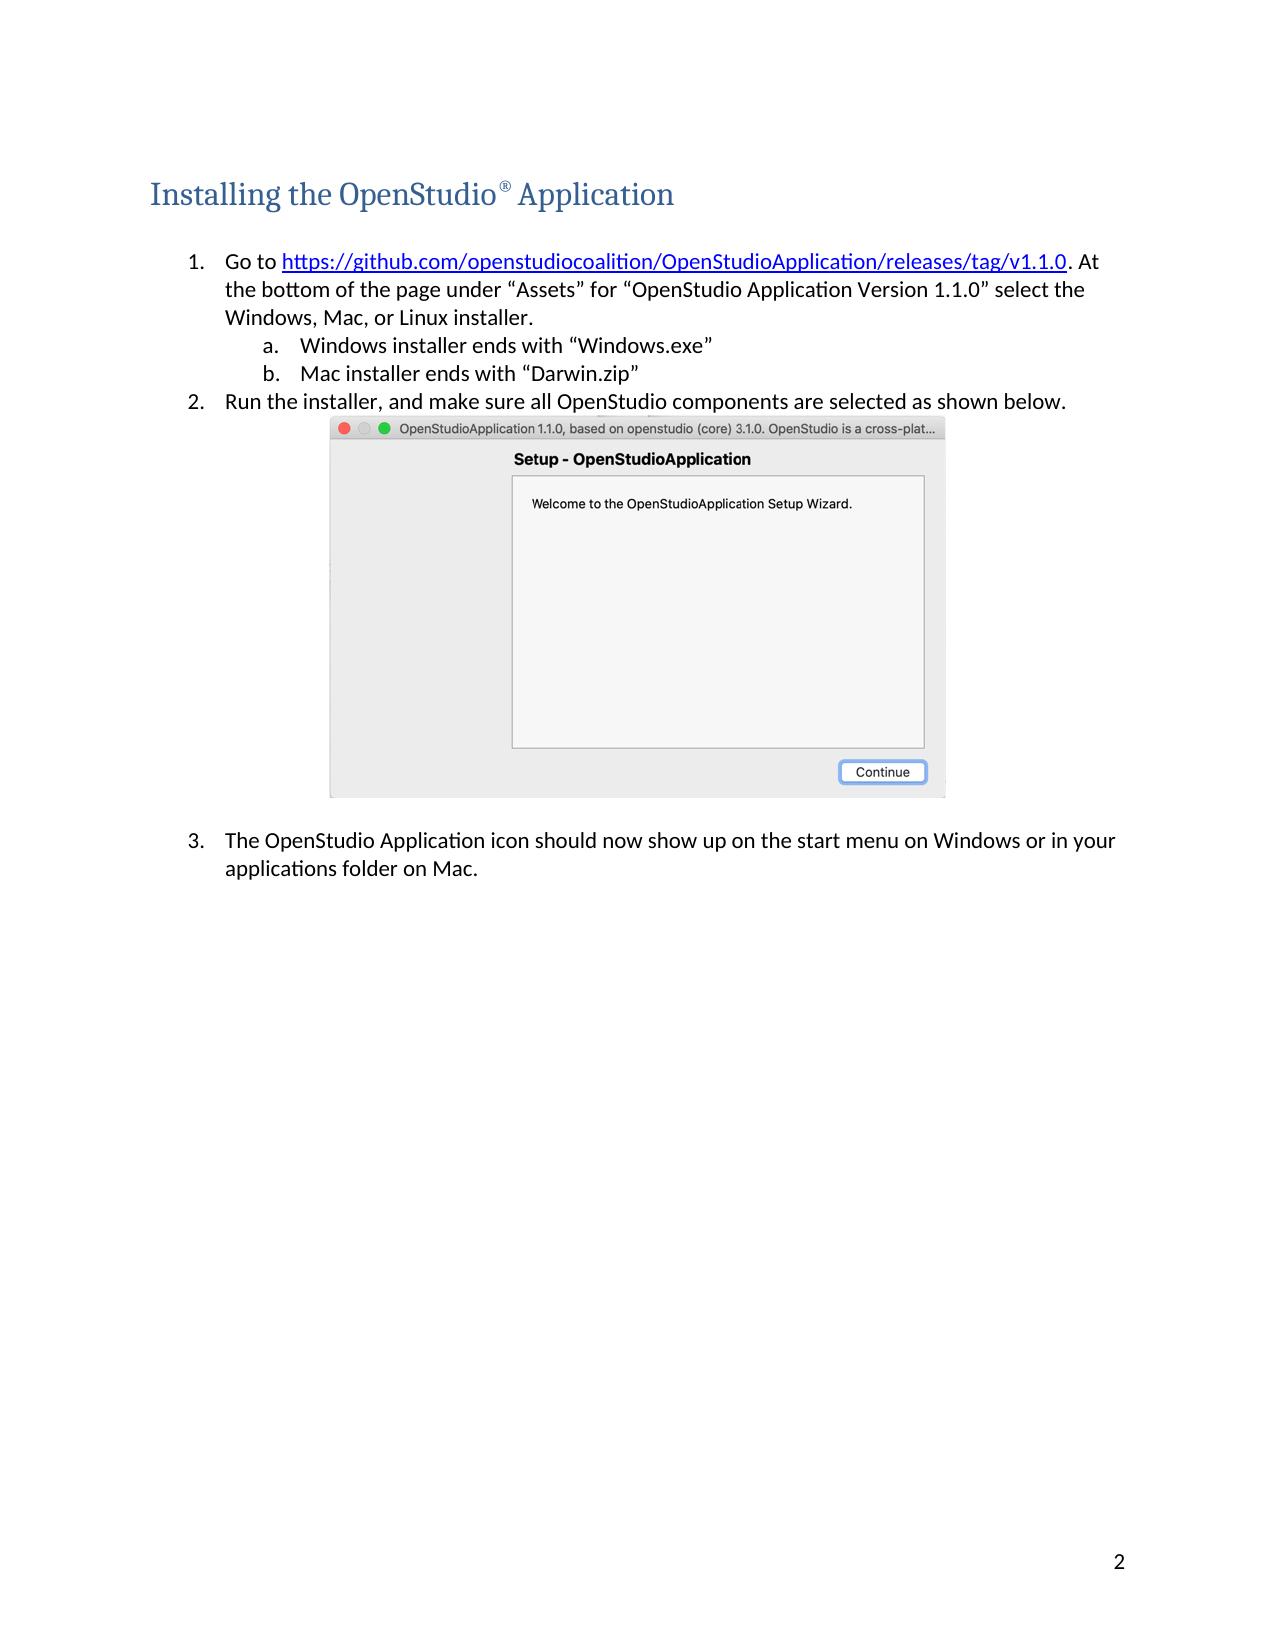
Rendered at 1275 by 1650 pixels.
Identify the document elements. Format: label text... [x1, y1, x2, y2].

list Windows installer ends with “Windows.exe” [262, 331, 1125, 359]
subtitle Installing the OpenStudio® Application [150, 175, 1125, 213]
list Go to https://github.com/openstudiocoalition/OpenStudioApplication/releases/tag/v1.1.0. At the bottom of the page under “Assets” for “OpenStudio Application Version 1.1.0” select the Windows, Mac, or Linux installer. [187, 247, 1125, 331]
list The OpenStudio Application icon should now show up on the start menu on Windows or in your applications folder on Mac. [187, 826, 1125, 882]
list Run the installer, and make sure all OpenStudio components are selected as shown below. [187, 387, 1125, 415]
picture [329, 415, 946, 798]
list Mac installer ends with “Darwin.zip” [262, 359, 1125, 387]
